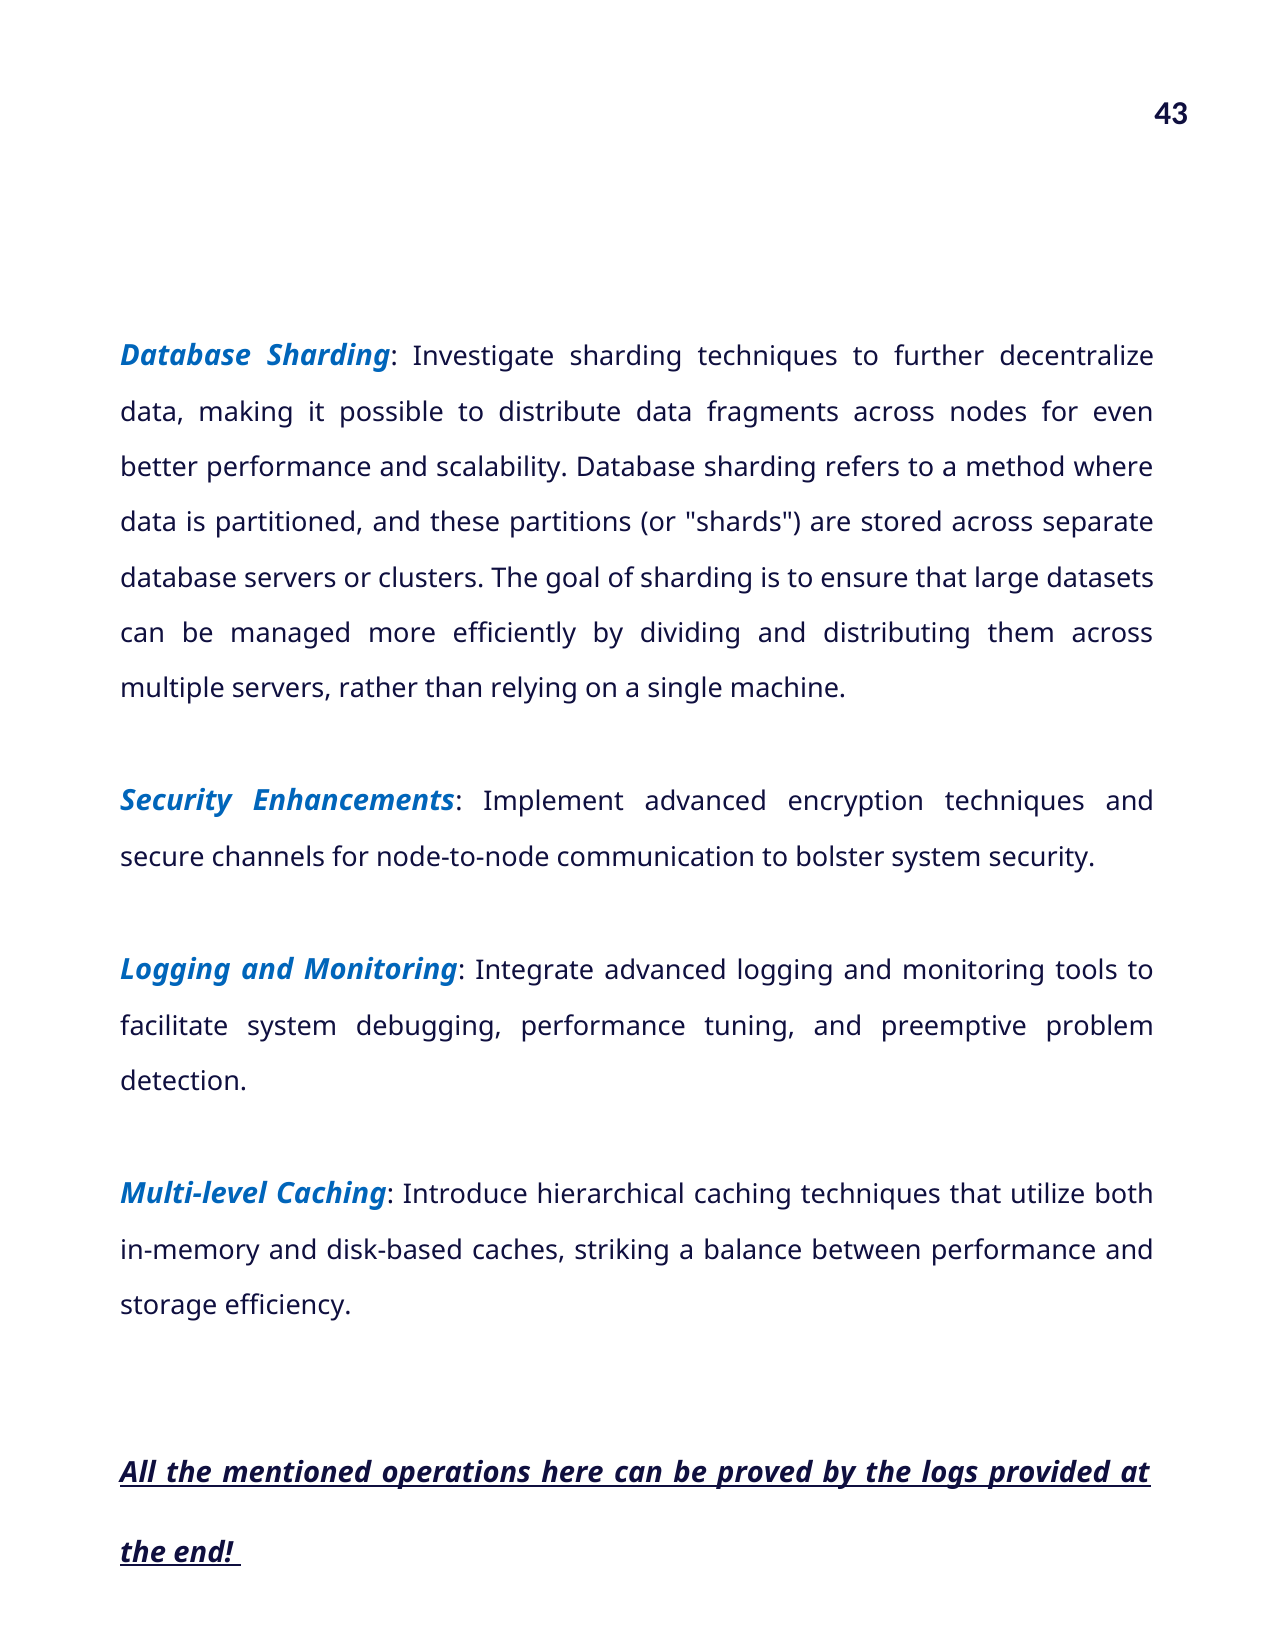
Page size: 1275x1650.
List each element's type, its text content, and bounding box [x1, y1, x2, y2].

text All the mentioned operations here can be proved by the logs provided at the end! [120, 1451, 1155, 1571]
text Multi-level Caching: Introduce hierarchical caching techniques that utilize both in-memory and disk-based caches, striking a balance between performance and storage efficiency. [120, 1172, 1155, 1322]
text Database Sharding: Investigate sharding techniques to further decentralize data, making it possible to distribute data fragments across nodes for even better performance and scalability. Database sharding refers to a method where data is partitioned, and these partitions (or "shards") are stored across separate database servers or clusters. The goal of sharding is to ensure that large datasets can be managed more efficiently by dividing and distributing them across multiple servers, rather than relying on a single machine. [120, 334, 1155, 706]
text Logging and Monitoring: Integrate advanced logging and monitoring tools to facilitate system debugging, performance tuning, and preemptive problem detection. [120, 948, 1155, 1098]
text Security Enhancements: Implement advanced encryption techniques and secure channels for node-to-node communication to bolster system security. [120, 779, 1155, 874]
